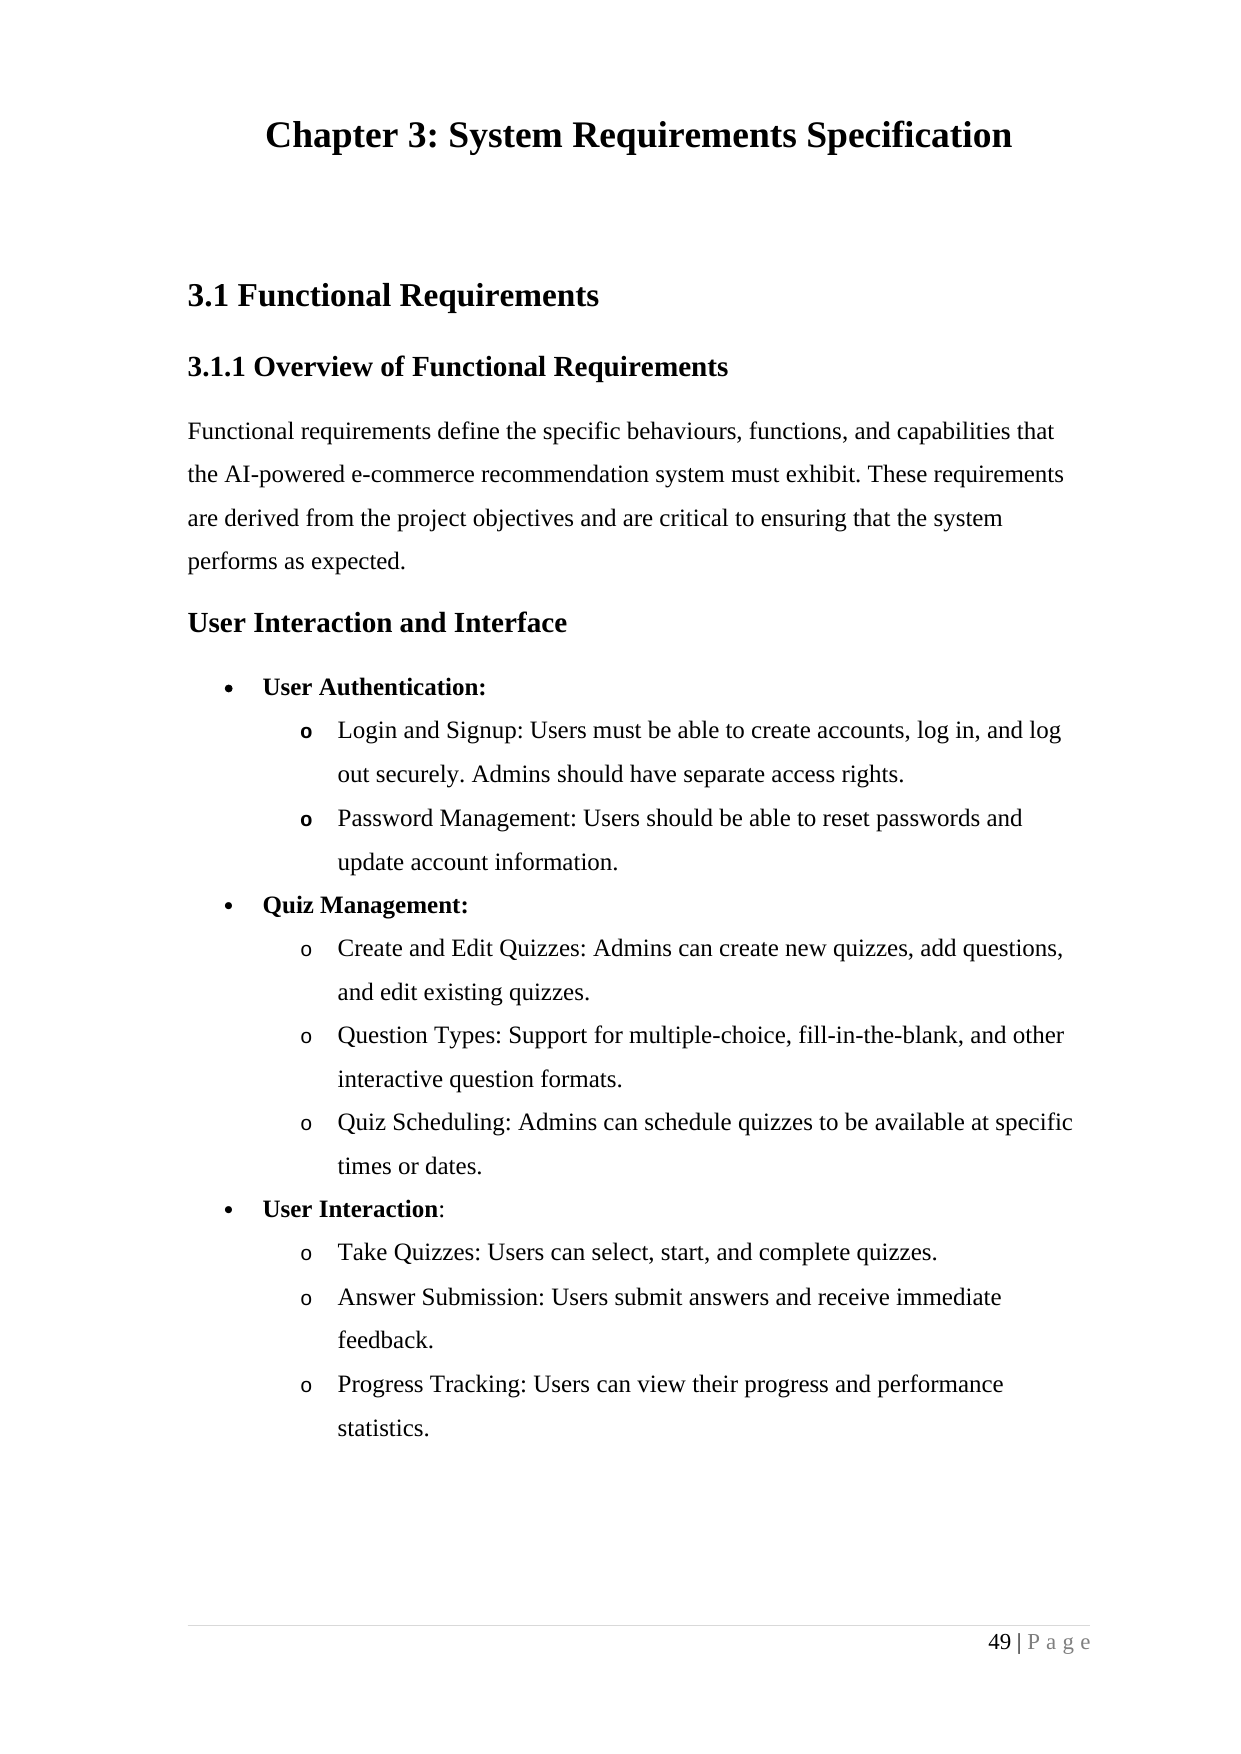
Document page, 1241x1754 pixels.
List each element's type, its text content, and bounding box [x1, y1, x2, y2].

list Password Management: Users should be able to reset passwords and update account information. [300, 803, 1090, 875]
list Take Quizzes: Users can select, start, and complete quizzes. [300, 1237, 1090, 1267]
list User Authentication: [225, 672, 1090, 701]
list Quiz Scheduling: Admins can schedule quizzes to be available at specific times or dates. [300, 1107, 1090, 1180]
list Progress Tracking: Users can view their progress and performance statistics. [300, 1369, 1090, 1441]
list Create and Edit Quizzes: Admins can create new quizzes, add questions, and edit existing quizzes. [300, 933, 1090, 1006]
list Quiz Management: [225, 890, 1090, 918]
text Chapter 3: System Requirements Specification [187, 112, 1090, 156]
list Question Types: Support for multiple-choice, fill-in-the-blank, and other interactive question formats. [300, 1020, 1090, 1093]
list User Interaction: [225, 1194, 1090, 1223]
text 3.1.1 Overview of Functional Requirements [187, 349, 1090, 383]
text Functional requirements define the specific behaviours, functions, and capabilities that the AI-powered e-commerce recommendation system must exhibit. These requirements are derived from the project objectives and are critical to ensuring that the system performs as expected. [187, 416, 1090, 574]
list Answer Submission: Users submit answers and receive immediate feedback. [300, 1282, 1090, 1354]
text User Interaction and Interface [187, 606, 1090, 639]
list Login and Signup: Users must be able to create accounts, log in, and log out securely. Admins should have separate access rights. [300, 716, 1090, 788]
text 3.1 Functional Requirements [187, 275, 1090, 313]
